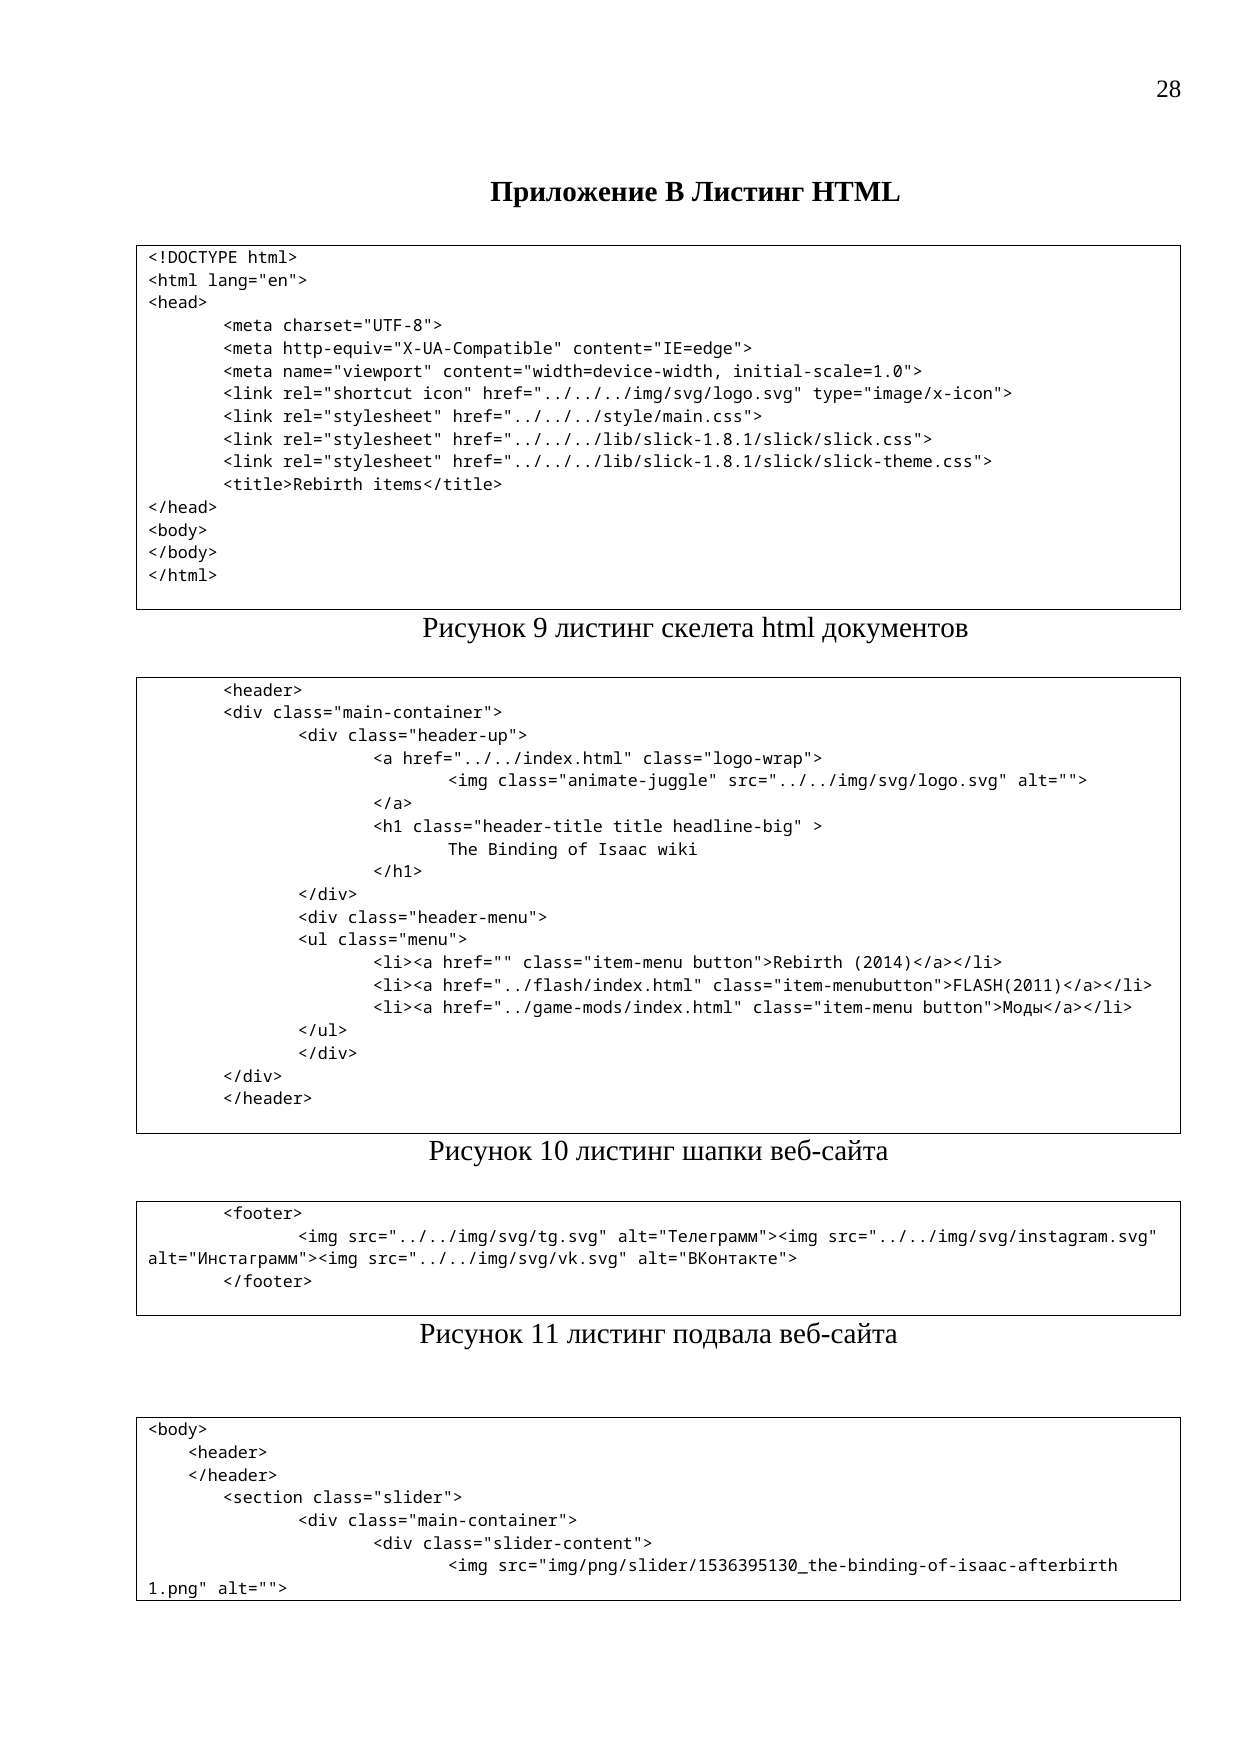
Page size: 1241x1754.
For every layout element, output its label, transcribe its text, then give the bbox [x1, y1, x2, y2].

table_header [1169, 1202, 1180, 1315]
text Рисунок 11 листинг подвала веб-сайта [136, 1316, 1181, 1350]
text Рисунок 10 листинг шапки веб-сайта [136, 1134, 1181, 1167]
subtitle Приложение В Листинг HTML [136, 174, 1181, 207]
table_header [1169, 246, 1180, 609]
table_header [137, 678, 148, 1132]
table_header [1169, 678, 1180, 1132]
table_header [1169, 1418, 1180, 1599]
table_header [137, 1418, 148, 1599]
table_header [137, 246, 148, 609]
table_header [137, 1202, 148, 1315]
text Рисунок 9 листинг скелета html документов [136, 610, 1181, 644]
